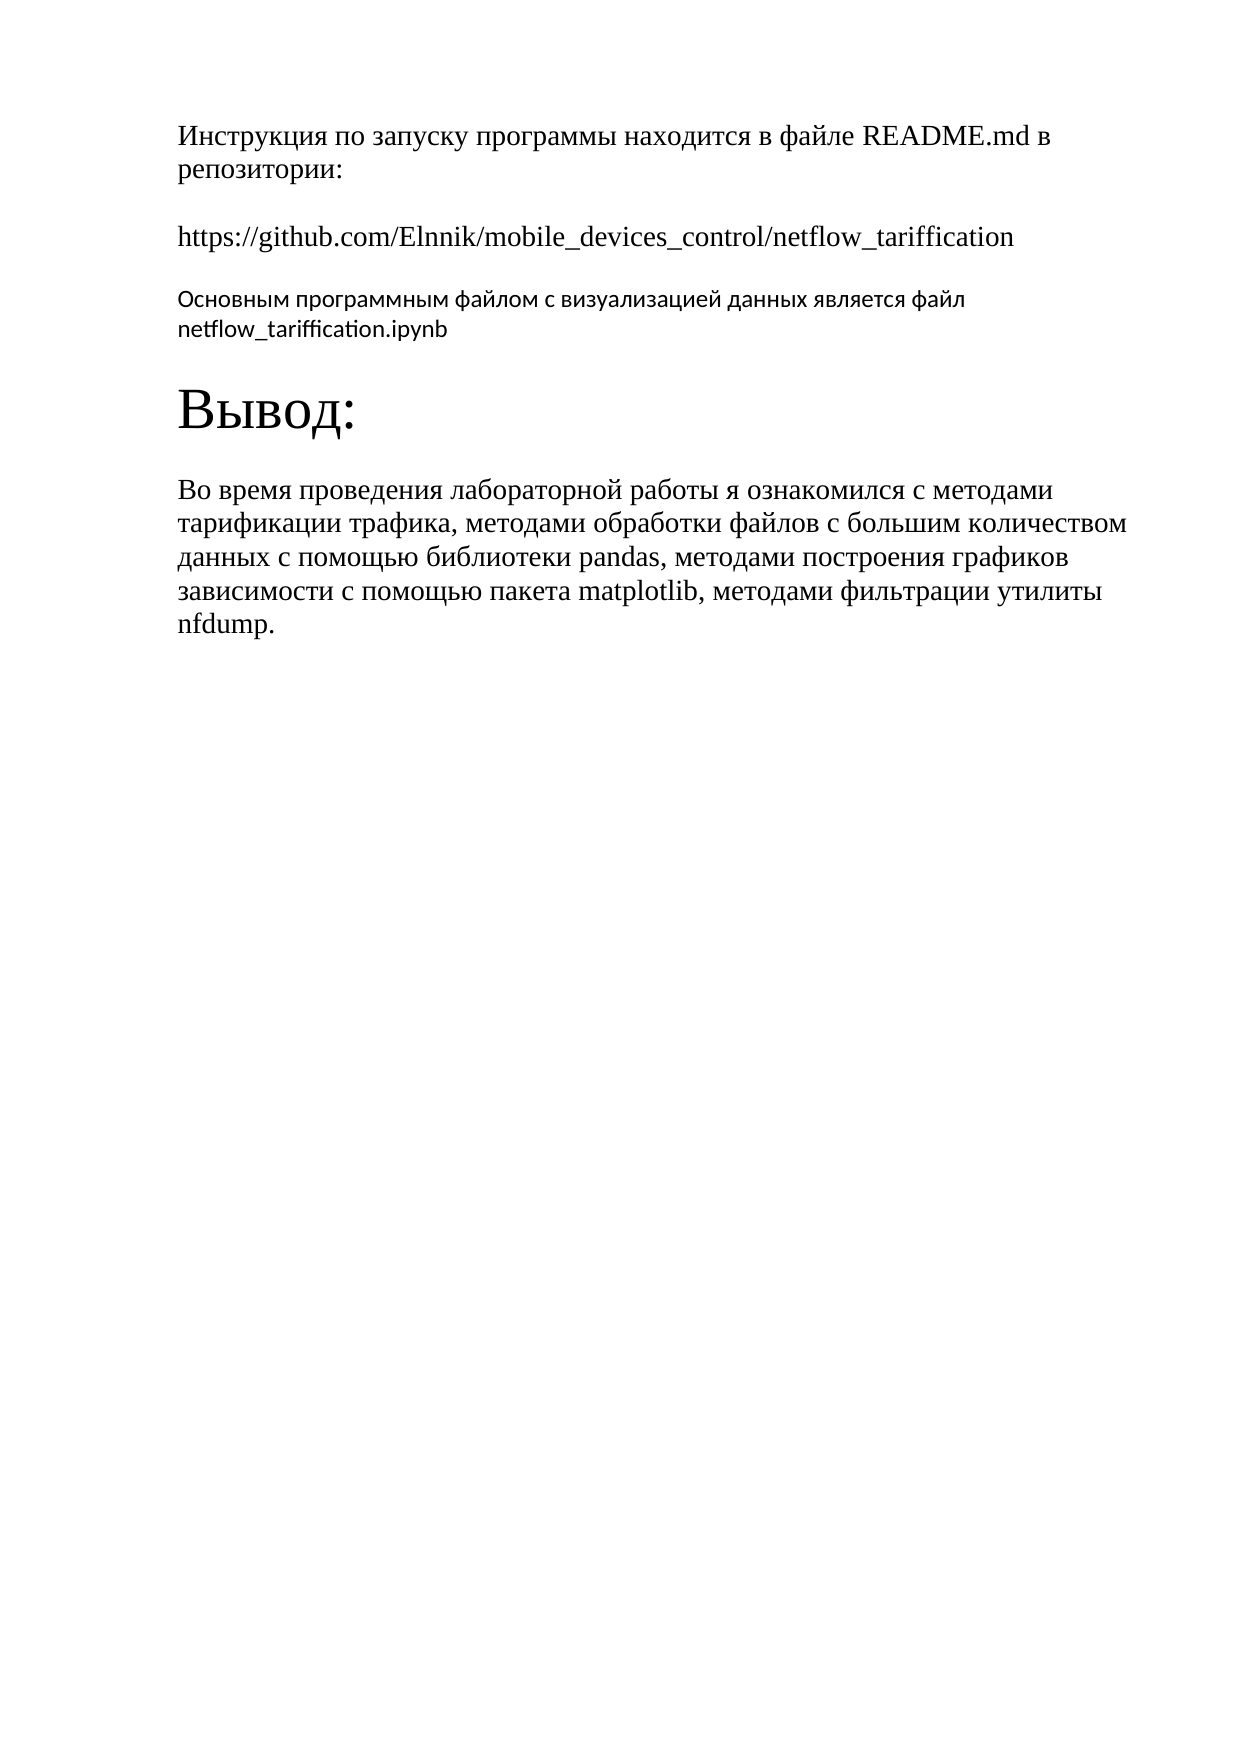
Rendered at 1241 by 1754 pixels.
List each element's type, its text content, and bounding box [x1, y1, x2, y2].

text Во время проведения лабораторной работы я ознакомился с методами тарификации трафика, методами обработки файлов с большим количеством данных с помощью библиотеки pandas, методами построения графиков зависимости с помощью пакета matplotlib, методами фильтрации утилиты nfdump. [177, 472, 1152, 640]
text Инструкция по запуску программы находится в файле README.md в репозитории: [177, 118, 1152, 185]
text Основным программным файлом с визуализацией данных является файл netflow_tariffication.ipynb [177, 283, 1152, 344]
text https://github.com/Elnnik/mobile_devices_control/netflow_tariffication [177, 219, 1152, 252]
text Вывод: [177, 374, 1152, 441]
